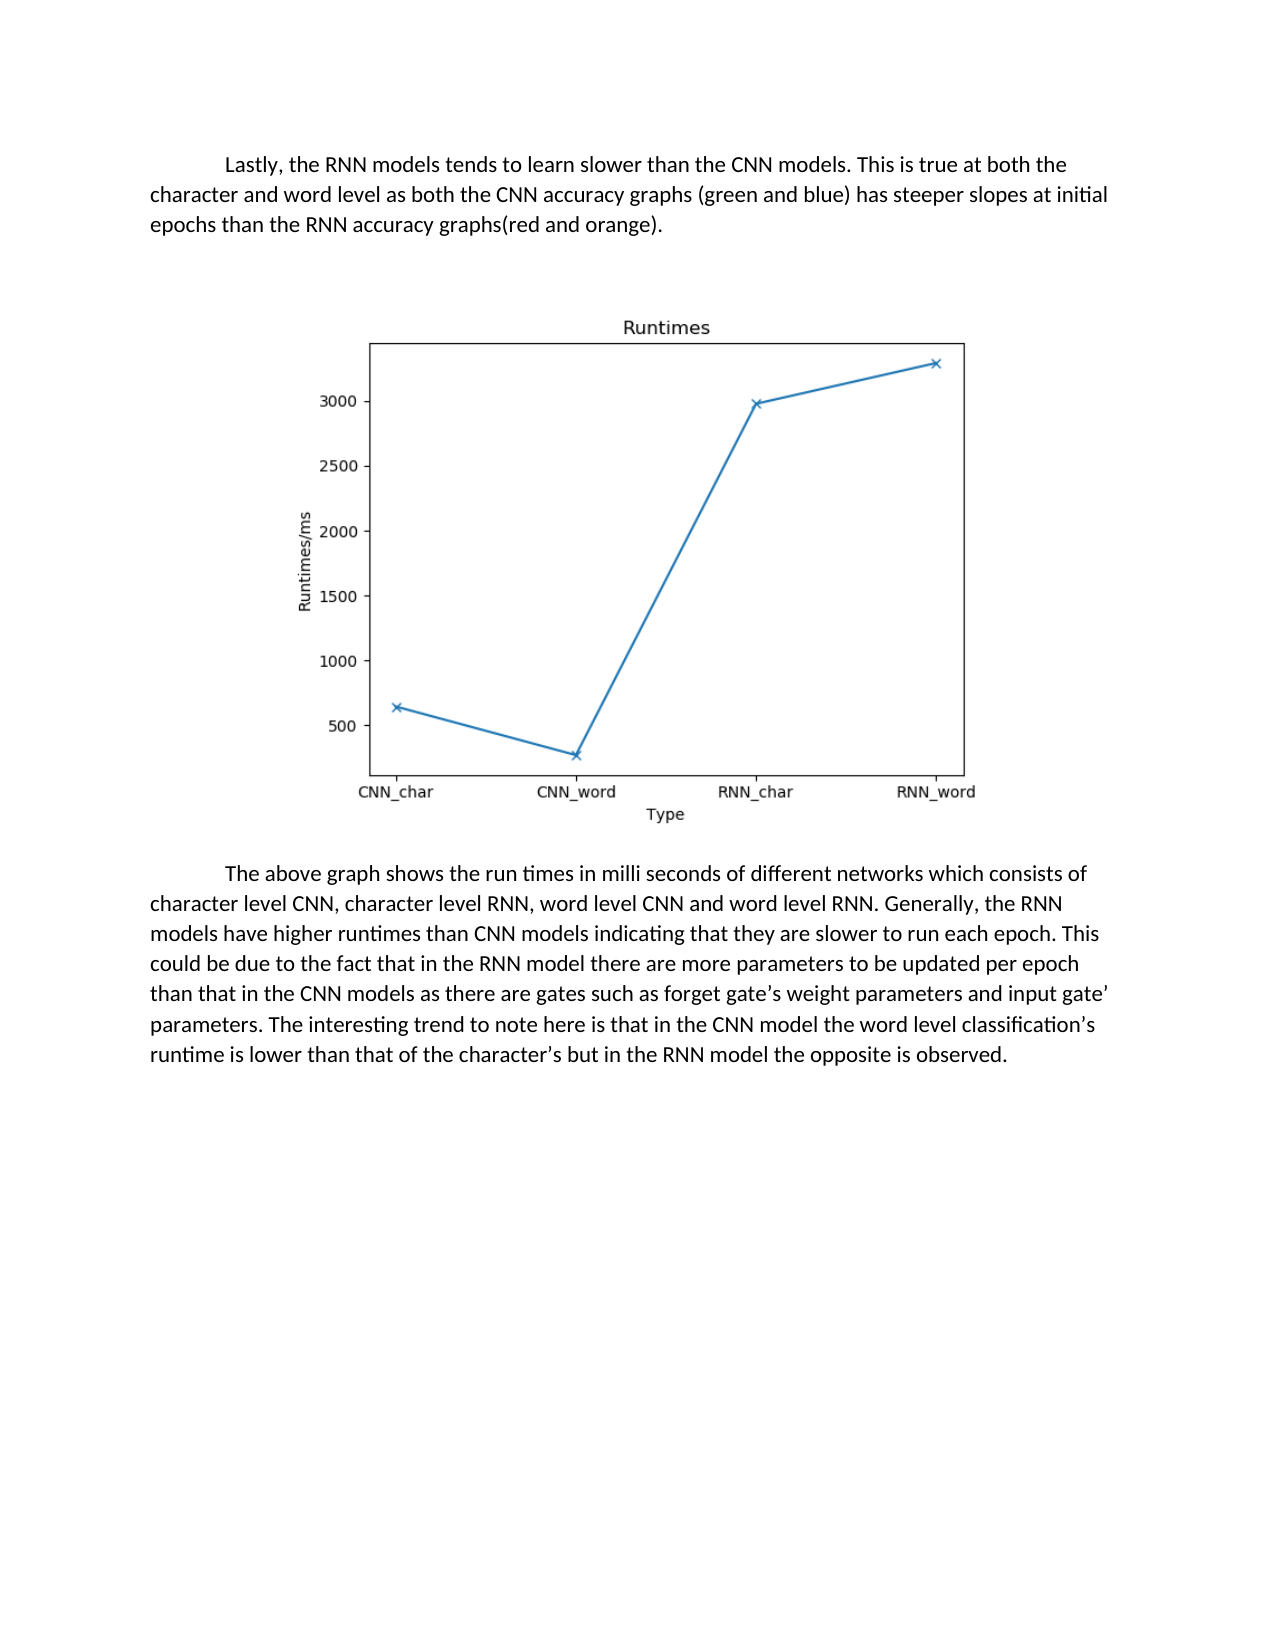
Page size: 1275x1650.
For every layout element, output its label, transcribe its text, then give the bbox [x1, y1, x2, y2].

picture [280, 304, 995, 840]
text The above graph shows the run times in milli seconds of different networks which consists of character level CNN, character level RNN, word level CNN and word level RNN. Generally, the RNN models have higher runtimes than CNN models indicating that they are slower to run each epoch. This could be due to the fact that in the RNN model there are more parameters to be updated per epoch than that in the CNN models as there are gates such as forget gate’s weight parameters and input gate’ parameters. The interesting trend to note here is that in the CNN model the word level classification’s runtime is lower than that of the character’s but in the RNN model the opposite is observed. [150, 859, 1125, 1068]
text Lastly, the RNN models tends to learn slower than the CNN models. This is true at both the character and word level as both the CNN accuracy graphs (green and blue) has steeper slopes at initial epochs than the RNN accuracy graphs(red and orange). [150, 150, 1125, 238]
